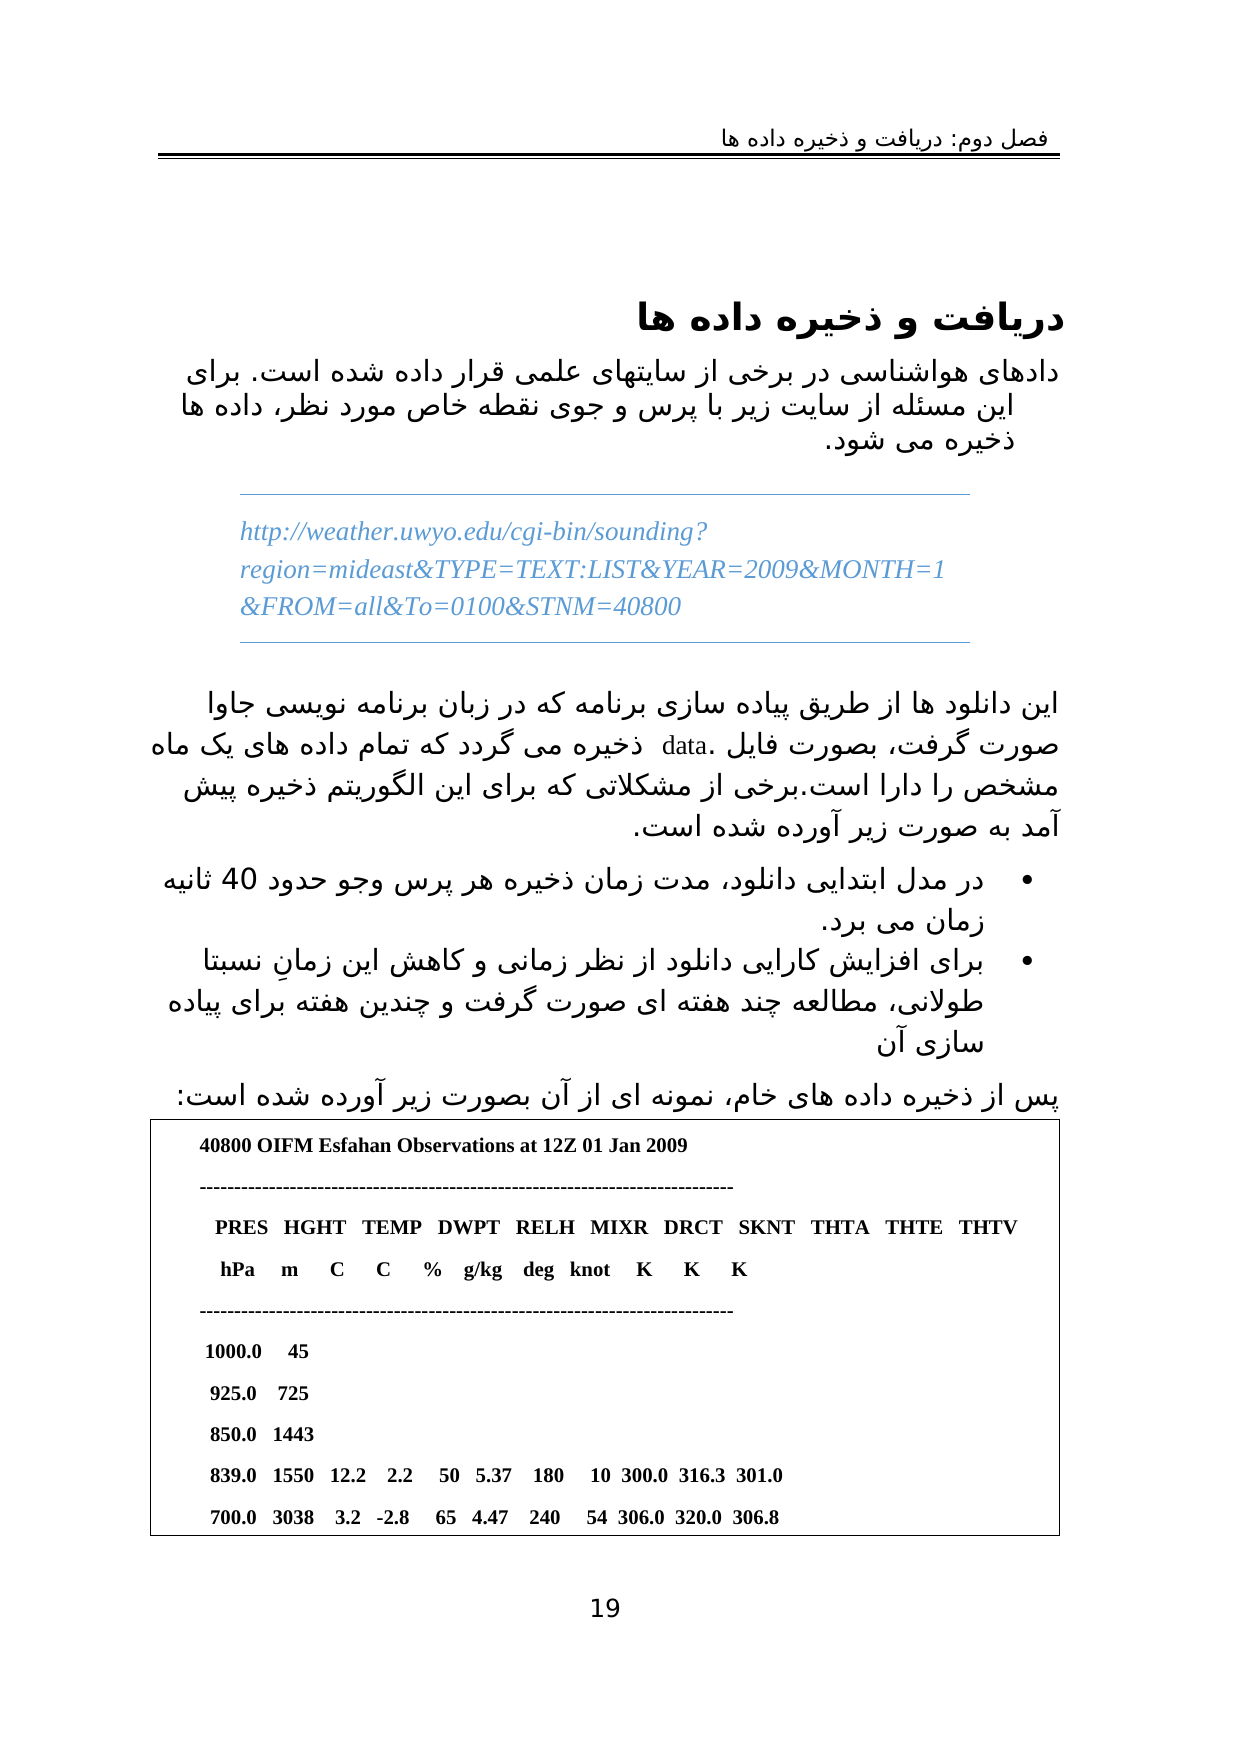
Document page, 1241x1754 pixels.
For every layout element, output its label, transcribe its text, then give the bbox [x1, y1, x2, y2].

text این دانلود ها از طریق پیاده سازی برنامه که در زبان برنامه نویسی جاوا صورت گرفت، بصورت فایل .data ذخیره می گردد که تمام داده های یک ماه مشخص را دارا است.برخی از مشکلاتی که برای این الگوریتم ذخیره پیش آمد به صورت زیر آورده شده است. [150, 687, 1060, 843]
list در مدل ابتدایی دانلود، مدت زمان ذخیره هر پرس وجو حدود 40 ثانیه زمان می برد. [150, 862, 1023, 937]
list دادهای هواشناسی در برخی از سایتهای علمی قرار داده شده است. برای این مسئله از سایت زیر با پرس و جوی نقطه خاص مورد نظر، داده ها ذخیره می شود. [150, 354, 1060, 456]
list برای افزایش کارایی دانلود از نظر زمانی و کاهش این زمانِ نسبتا طولانی، مطالعه چند هفته ای صورت گرفت و چندین هفته برای پیاده سازی آن [150, 943, 1023, 1059]
text پس از ذخیره داده های خام، نمونه ای از آن بصورت زیر آورده شده است: [150, 1078, 1060, 1112]
text http://weather.uwyo.edu/cgi-bin/sounding?region=mideast&TYPE=TEXT:LIST&YEAR=2009&MONTH=1&FROM=all&To=0100&STNM=40800 [240, 495, 970, 642]
subtitle دریافت و ذخیره داده ها [150, 296, 1066, 339]
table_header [151, 1120, 1059, 1535]
